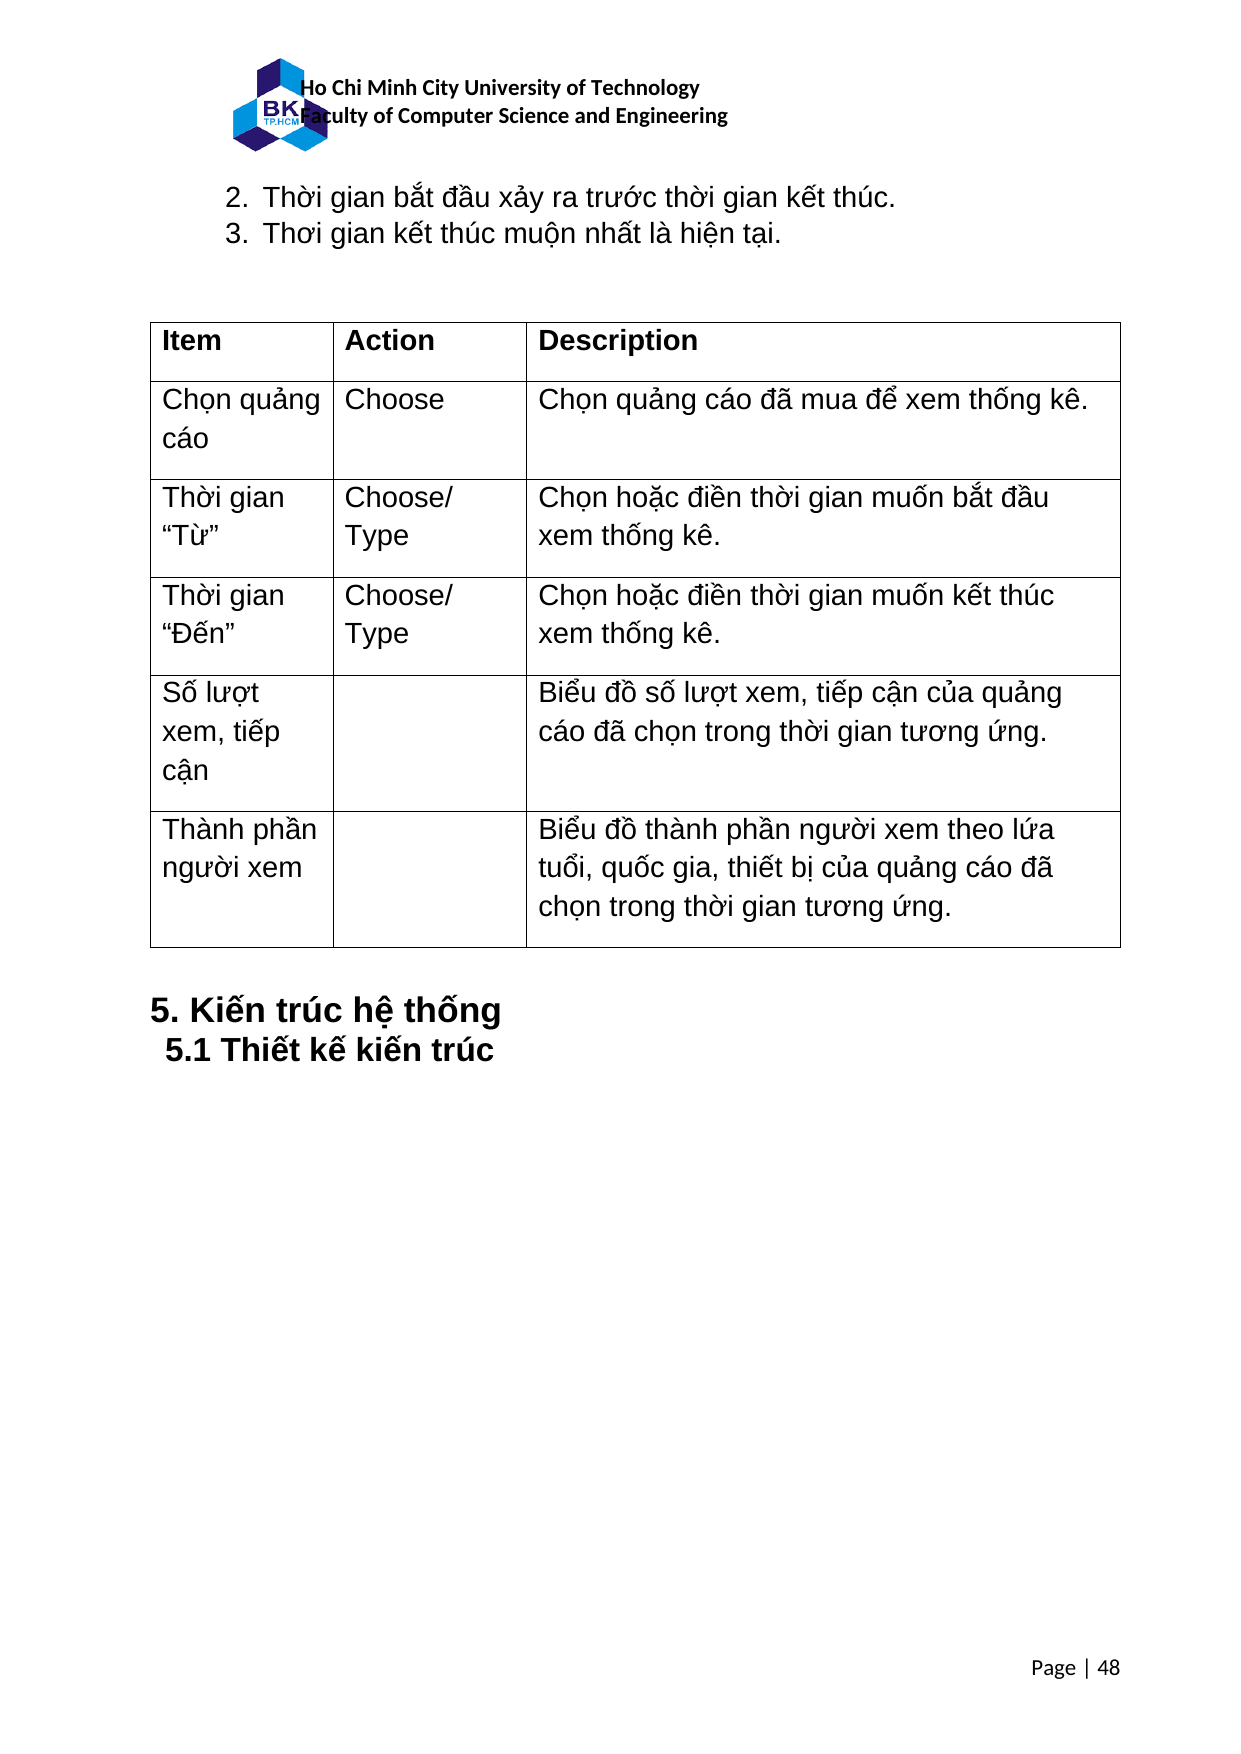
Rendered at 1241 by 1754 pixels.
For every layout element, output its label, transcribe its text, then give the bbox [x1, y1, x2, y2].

table_header Item [151, 323, 333, 381]
subtitle 5.1 Thiết kế kiến trúc [165, 1030, 1120, 1068]
table_cell Choose/Type [334, 578, 526, 674]
table_header Description [527, 323, 1120, 381]
table_cell Thời gian “Từ” [151, 480, 333, 577]
table_cell Thời gian “Đến” [151, 578, 333, 674]
table_cell Chọn quảng cáo đã mua để xem thống kê. [527, 382, 1120, 479]
list Thời gian bắt đầu xảy ra trước thời gian kết thúc. [225, 180, 1120, 213]
picture [213, 38, 347, 171]
table_cell Chọn hoặc điền thời gian muốn kết thúc xem thống kê. [527, 578, 1120, 674]
table_cell Thành phần người xem [151, 812, 333, 947]
table_cell Choose [334, 382, 526, 479]
list Thơi gian kết thúc muộn nhất là hiện tại. [225, 216, 1120, 250]
table_cell Biểu đồ số lượt xem, tiếp cận của quảng cáo đã chọn trong thời gian tương ứng. [527, 676, 1120, 811]
table_cell Số lượt xem, tiếp cận [151, 676, 333, 811]
table_cell [334, 812, 526, 947]
table_header Action [334, 323, 526, 381]
subtitle 5. Kiến trúc hệ thống [150, 989, 1120, 1030]
table_cell Biểu đồ thành phần người xem theo lứa tuổi, quốc gia, thiết bị của quảng cáo đã chọn trong thời gian tương ứng. [527, 812, 1120, 947]
table_cell Chọn quảng cáo [151, 382, 333, 479]
table_cell Chọn hoặc điền thời gian muốn bắt đầu xem thống kê. [527, 480, 1120, 577]
table_cell Choose/Type [334, 480, 526, 577]
table_cell [334, 676, 526, 811]
